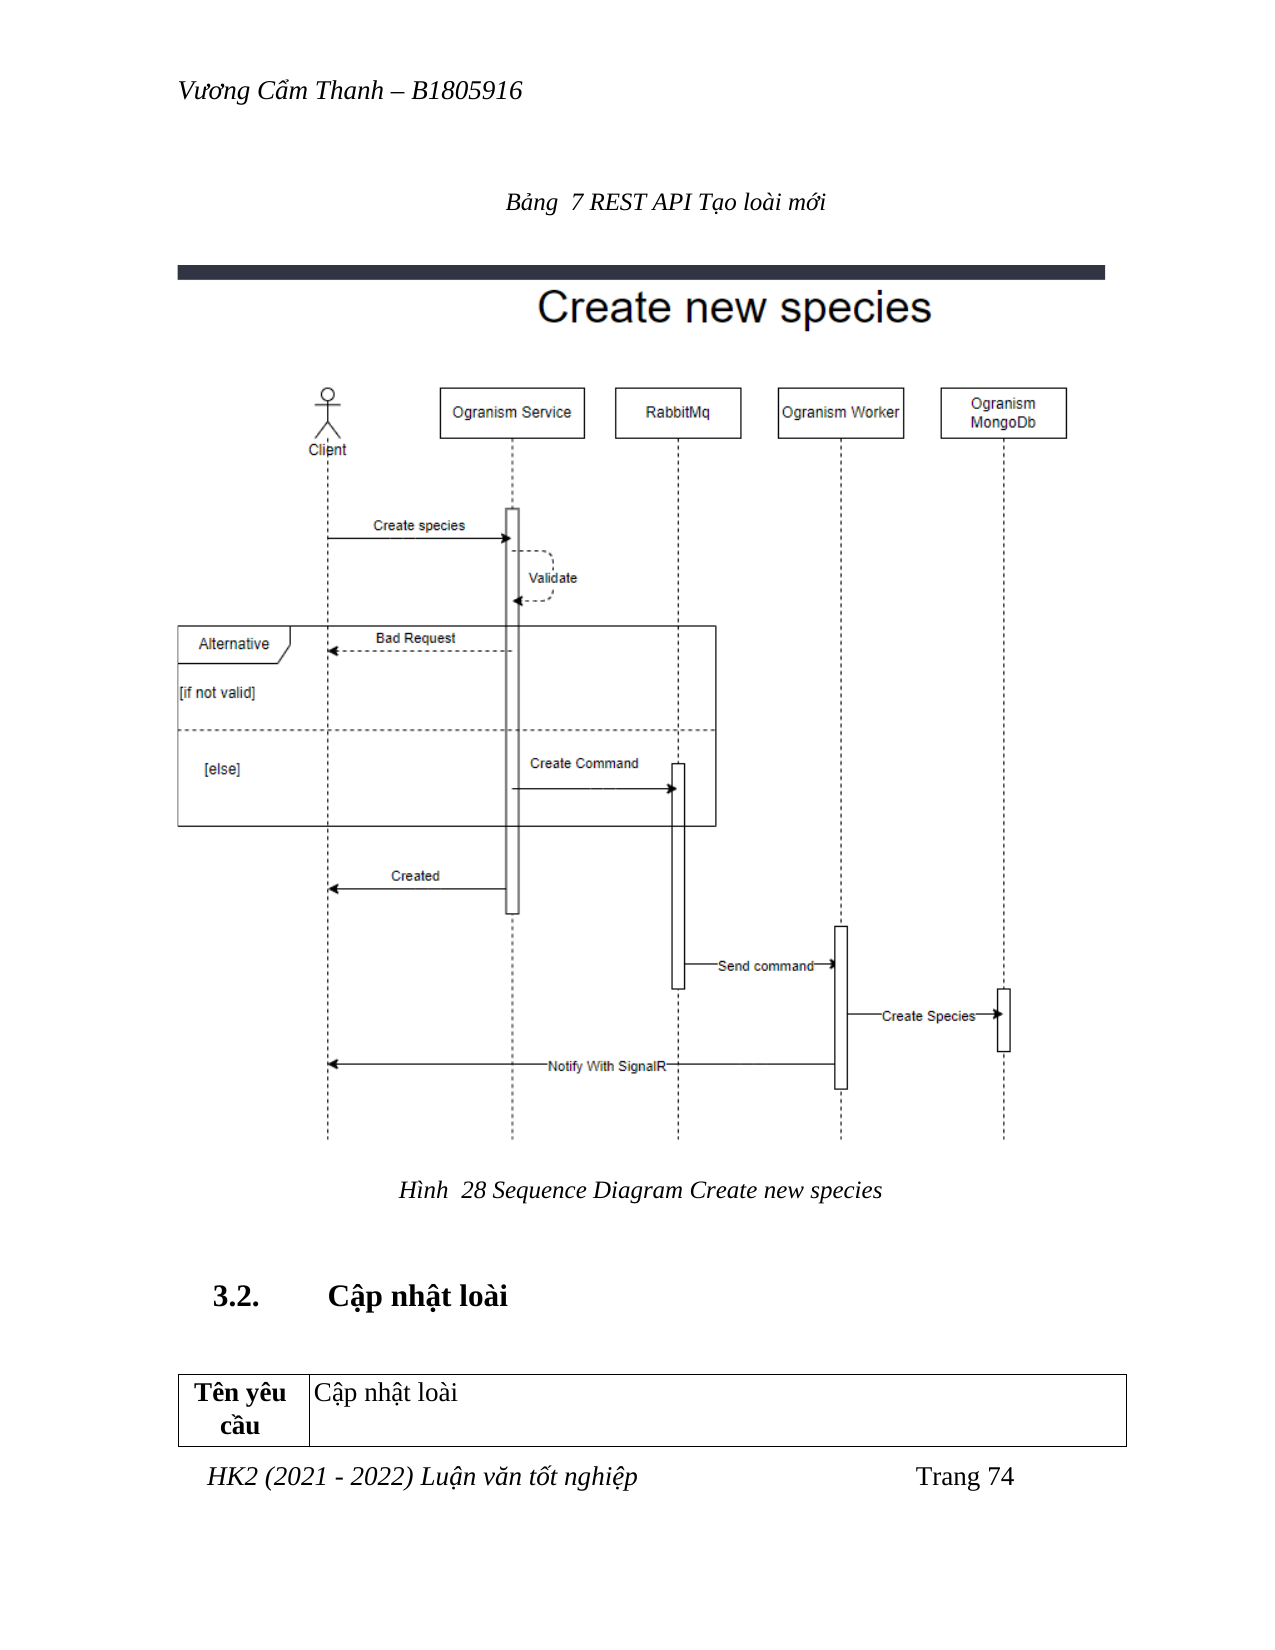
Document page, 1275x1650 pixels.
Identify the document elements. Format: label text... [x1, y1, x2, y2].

table_header Cập nhật loài [310, 1375, 1126, 1446]
subtitle Cập nhật loài [207, 1277, 1157, 1313]
picture [177, 265, 1106, 1170]
table_header Tên yêu cầu [179, 1375, 309, 1446]
